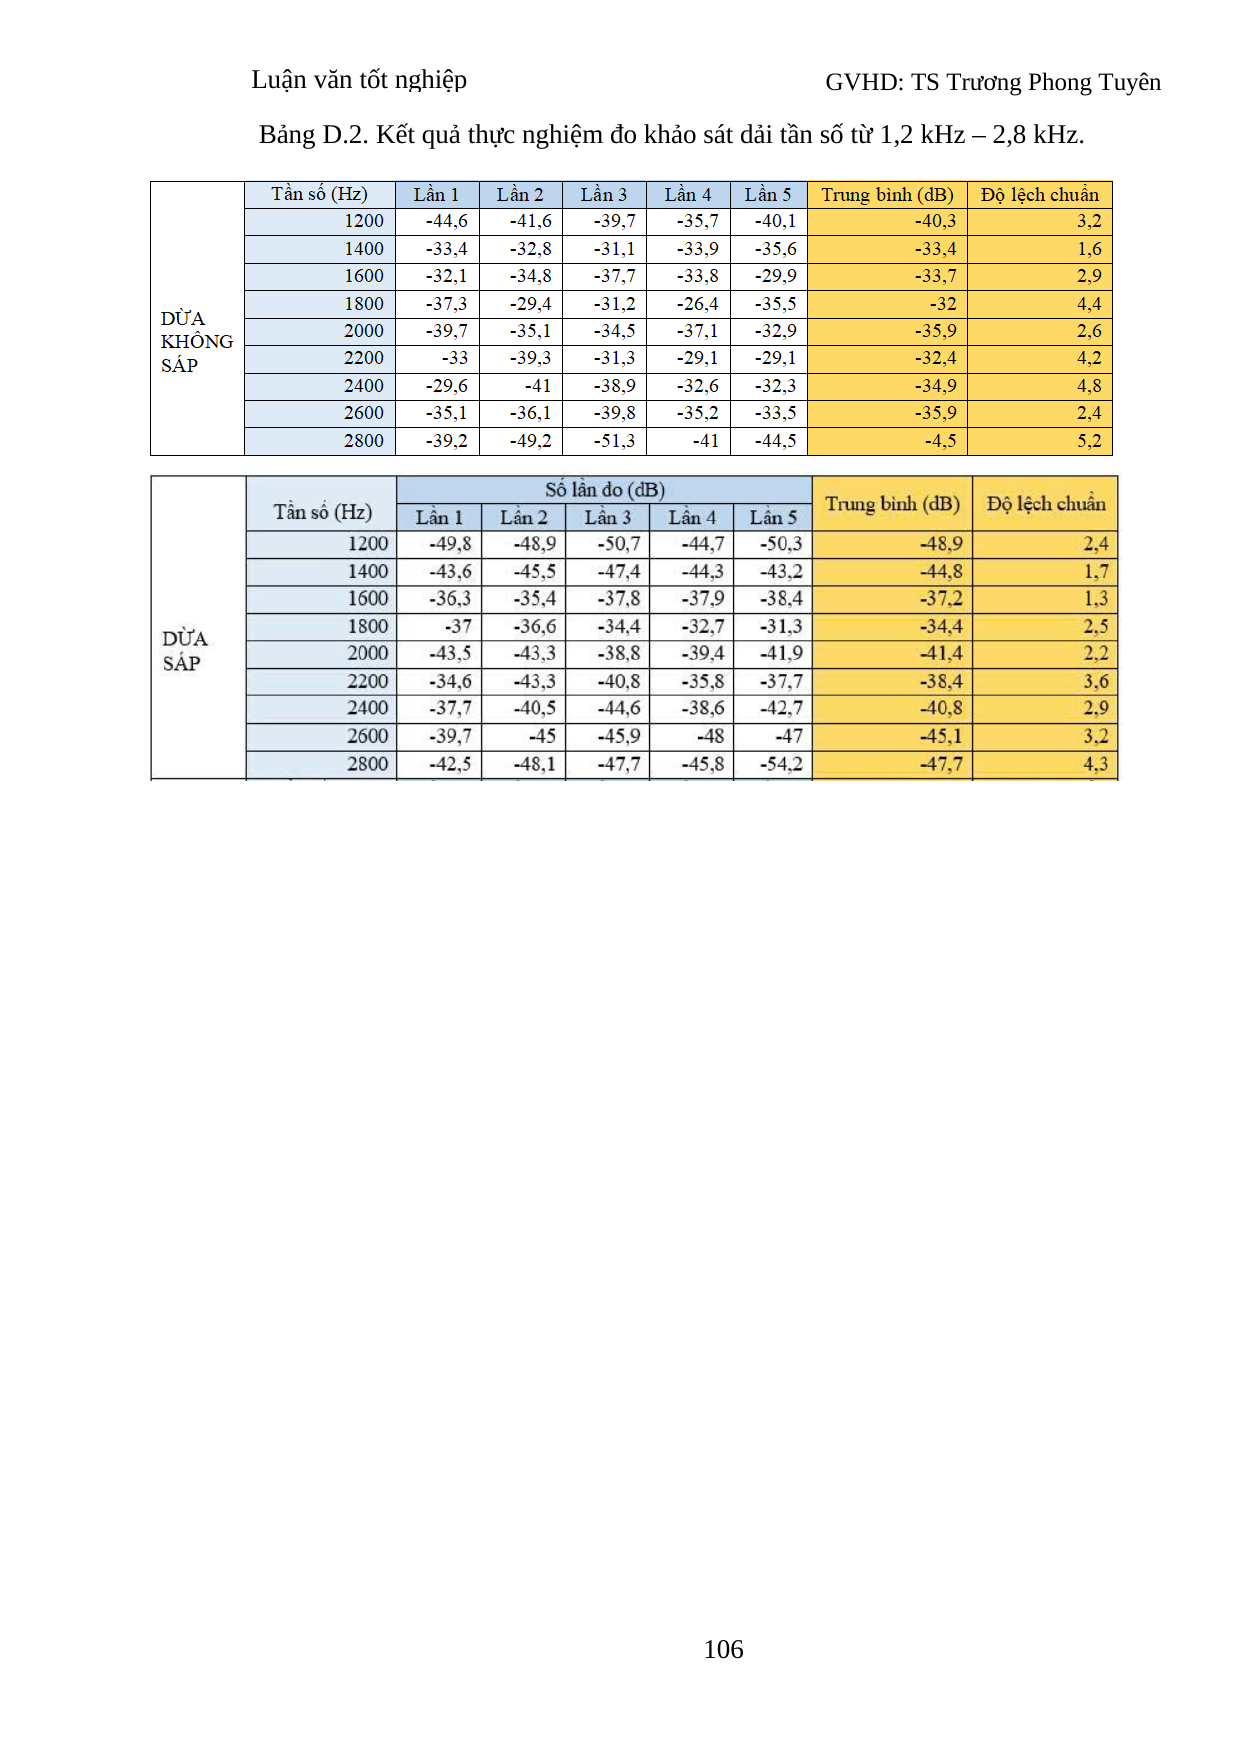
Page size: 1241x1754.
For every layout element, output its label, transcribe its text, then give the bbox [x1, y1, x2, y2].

picture [146, 175, 1124, 457]
picture [147, 468, 1123, 781]
text Bảng D.2. Kết quả thực nghiệm đo khảo sát dải tần số từ 1,2 kHz – 2,8 kHz. [221, 118, 1122, 149]
